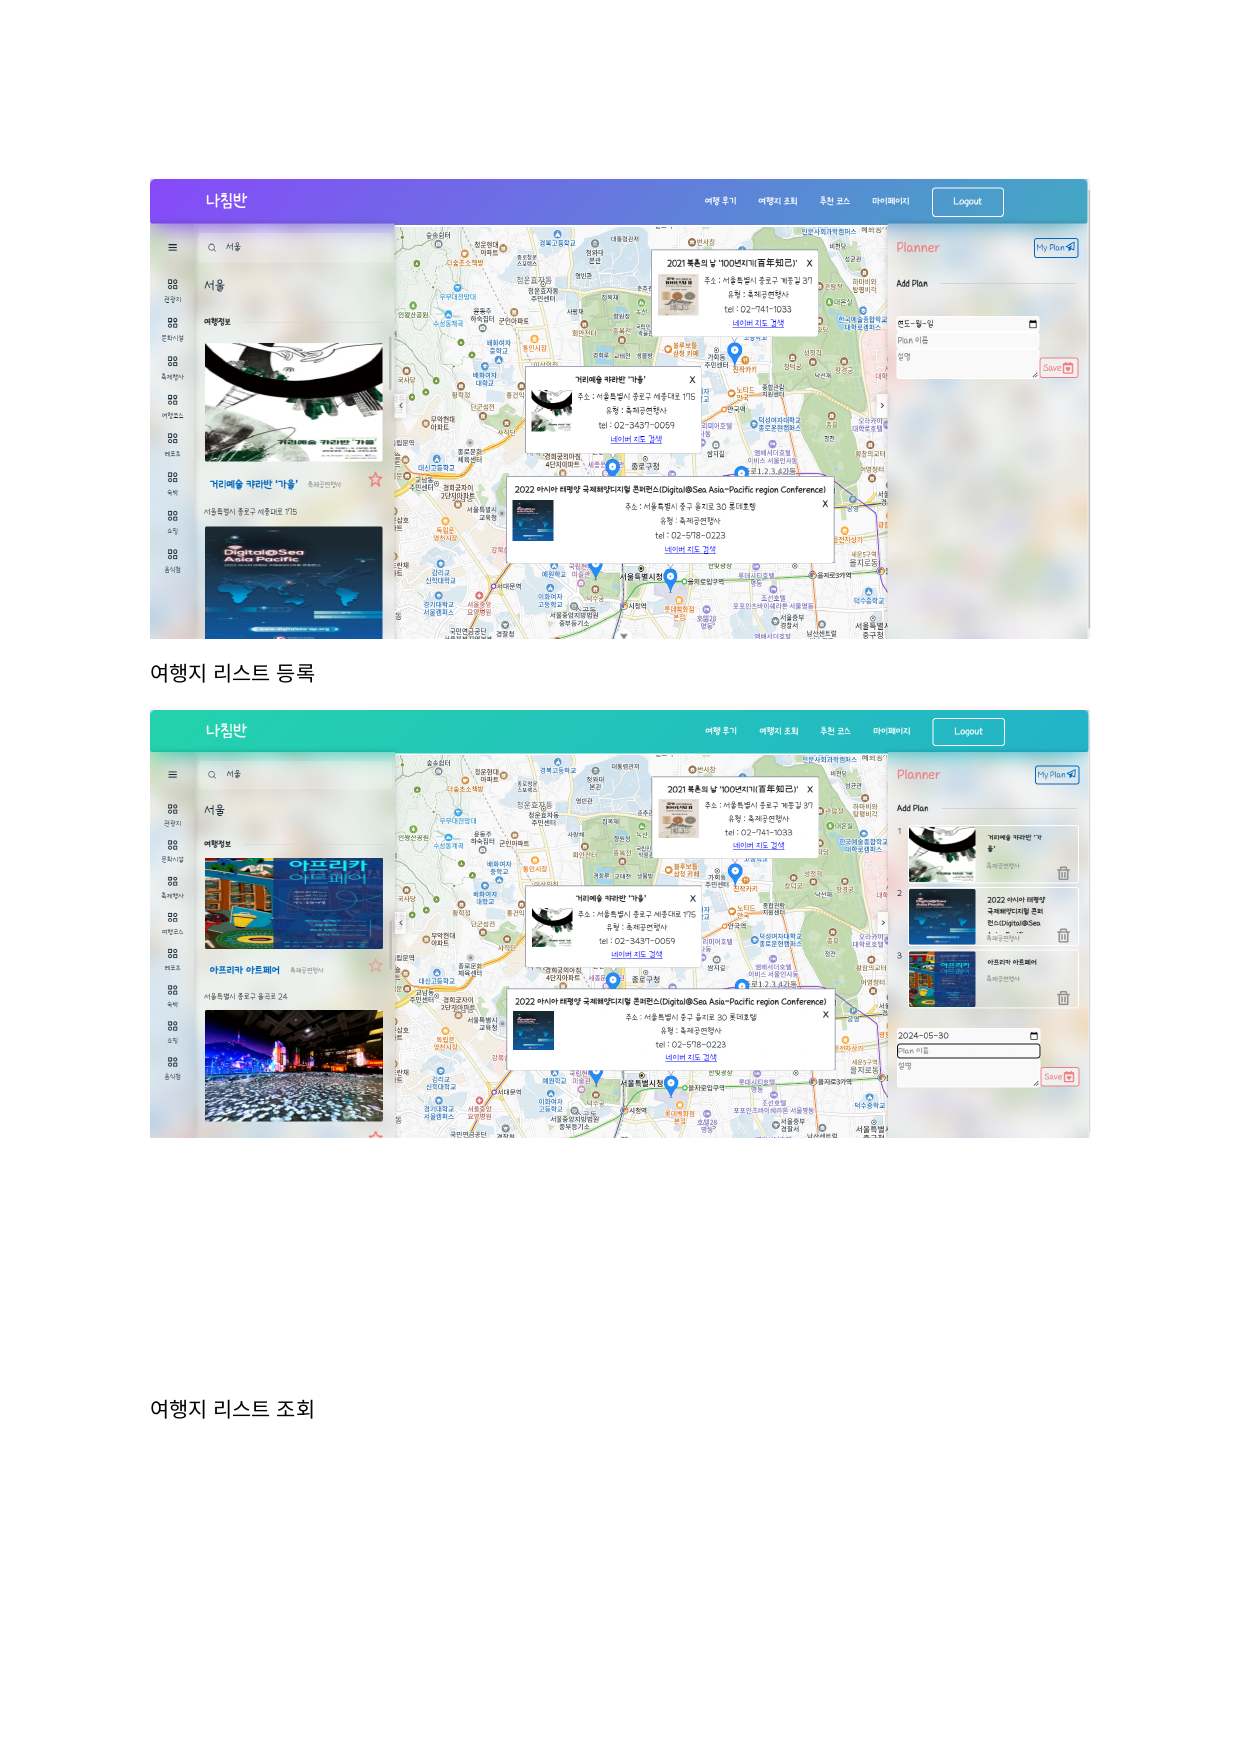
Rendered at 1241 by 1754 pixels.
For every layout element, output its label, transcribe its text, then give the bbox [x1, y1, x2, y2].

text 여행지 리스트 등록 [150, 657, 1090, 687]
text 여행지 리스트 조회 [150, 1393, 1090, 1423]
picture [150, 177, 1091, 639]
picture [150, 706, 1091, 1138]
